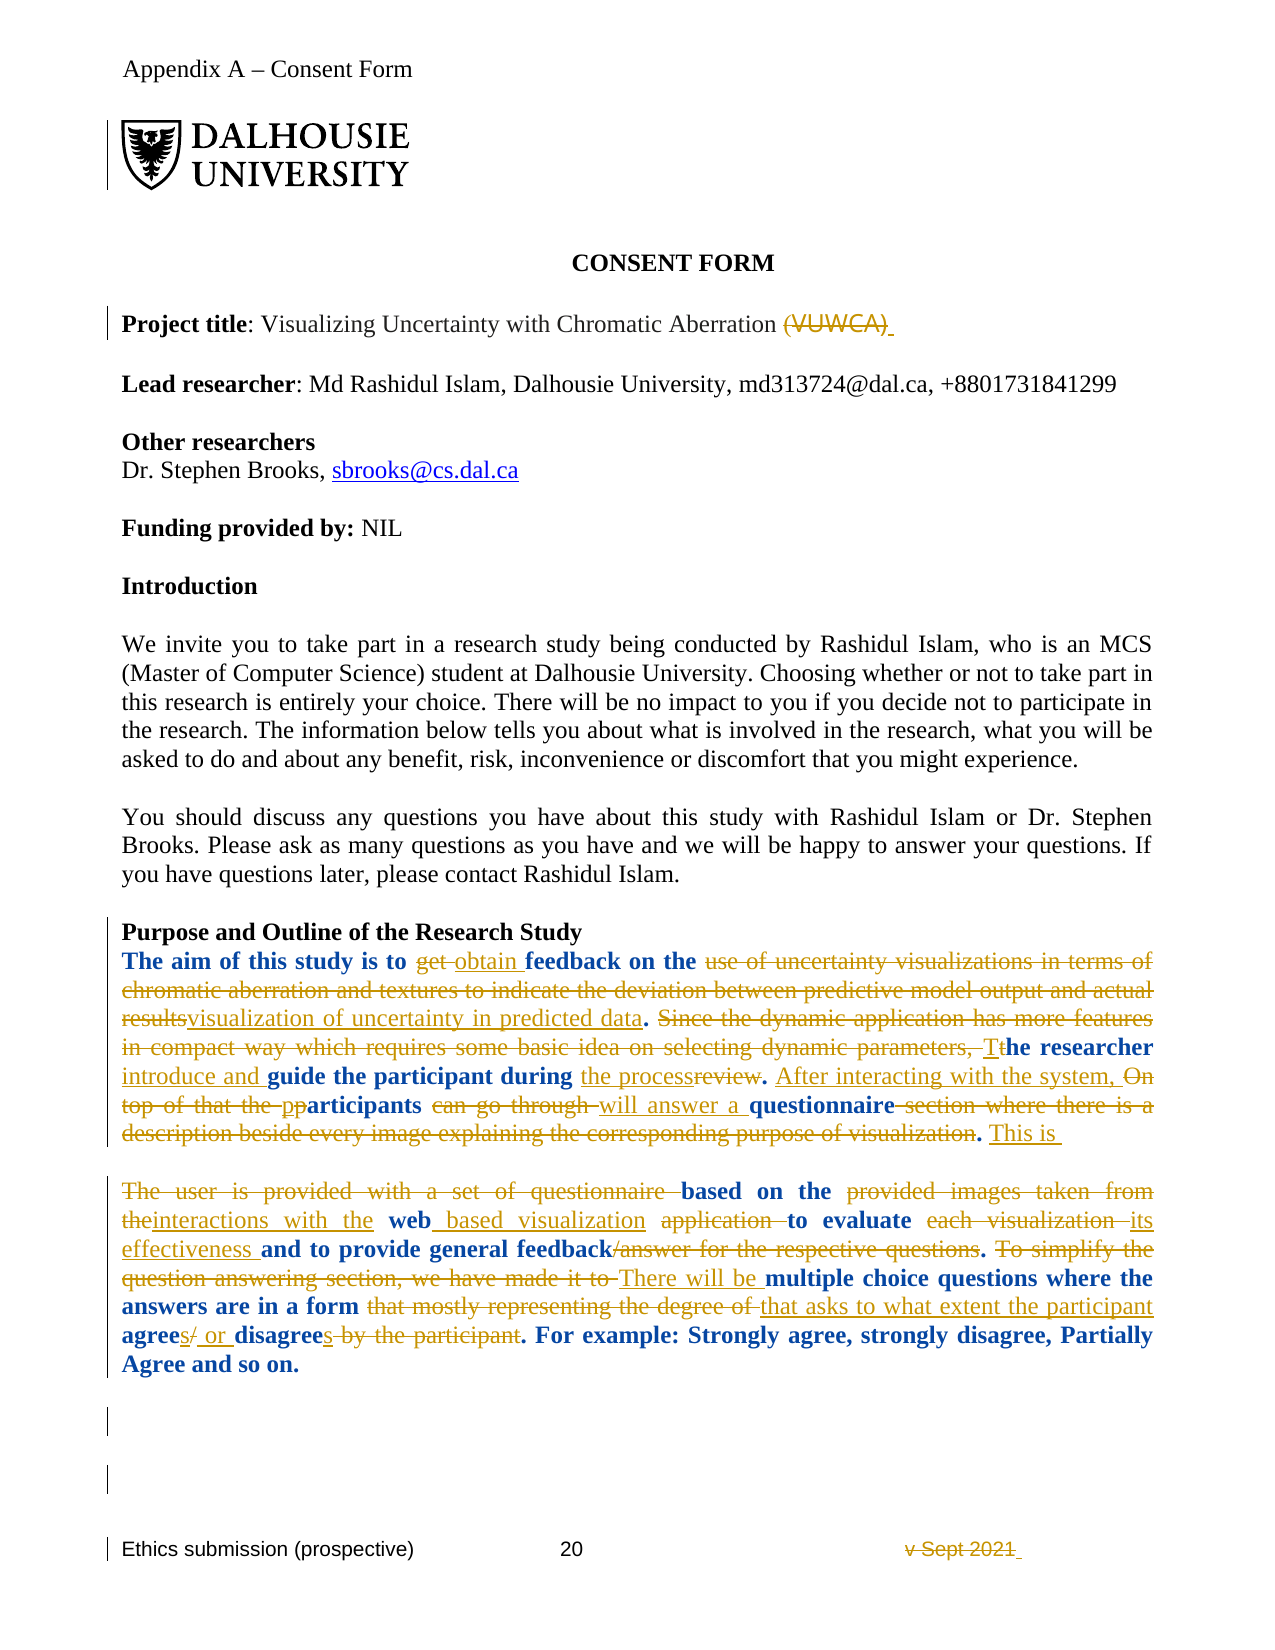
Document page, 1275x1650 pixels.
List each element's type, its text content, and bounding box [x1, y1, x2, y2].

text Funding provided by: NIL [121, 513, 1153, 542]
text We invite you to take part in a research study being conducted by Rashidul Islam, who is an MCS (Master of Computer Science) student at Dalhousie University. Choosing whether or not to take part in this research is entirely your choice. There will be no impact to you if you decide not to participate in the research. The information below tells you about what is involved in the research, what you will be asked to do and about any benefit, risk, inconvenience or discomfort that you might experience. You should discuss any questions you have about this study with Rashidul Islam or Dr. Stephen Brooks. Please ask as many questions as you have and we will be happy to answer your questions. If you have questions later, please contact Rashidul Islam. [121, 629, 1153, 888]
text based on the web to evaluate and to provide general feedback. multiple choice questions where the answers are in a form agreedisagree. For example: Strongly agree, strongly disagree, Partially Agree and so on. [121, 1176, 1153, 1378]
text Other researchers Dr. Stephen Brooks, sbrooks@cs.dal.ca [121, 427, 1153, 484]
text Project title: Visualizing Uncertainty with Chromatic Aberration [121, 306, 1153, 340]
text Purpose and Outline of the Research Study The aim of this study is to feedback on the . he researcher guide the participant during . articipants questionnaire. [121, 991, 1153, 1147]
text Purpose and Outline of the Research Study The aim of this study is to feedback on the . he researcher guide the participant during . articipants questionnaire. [121, 917, 1153, 990]
text Introduction [121, 571, 1153, 600]
text Lead researcher: Md Rashidul Islam, Dalhousie University, md313724@dal.ca, +8801731841299 [121, 369, 1153, 398]
text CONSENT FORM [121, 248, 1153, 277]
